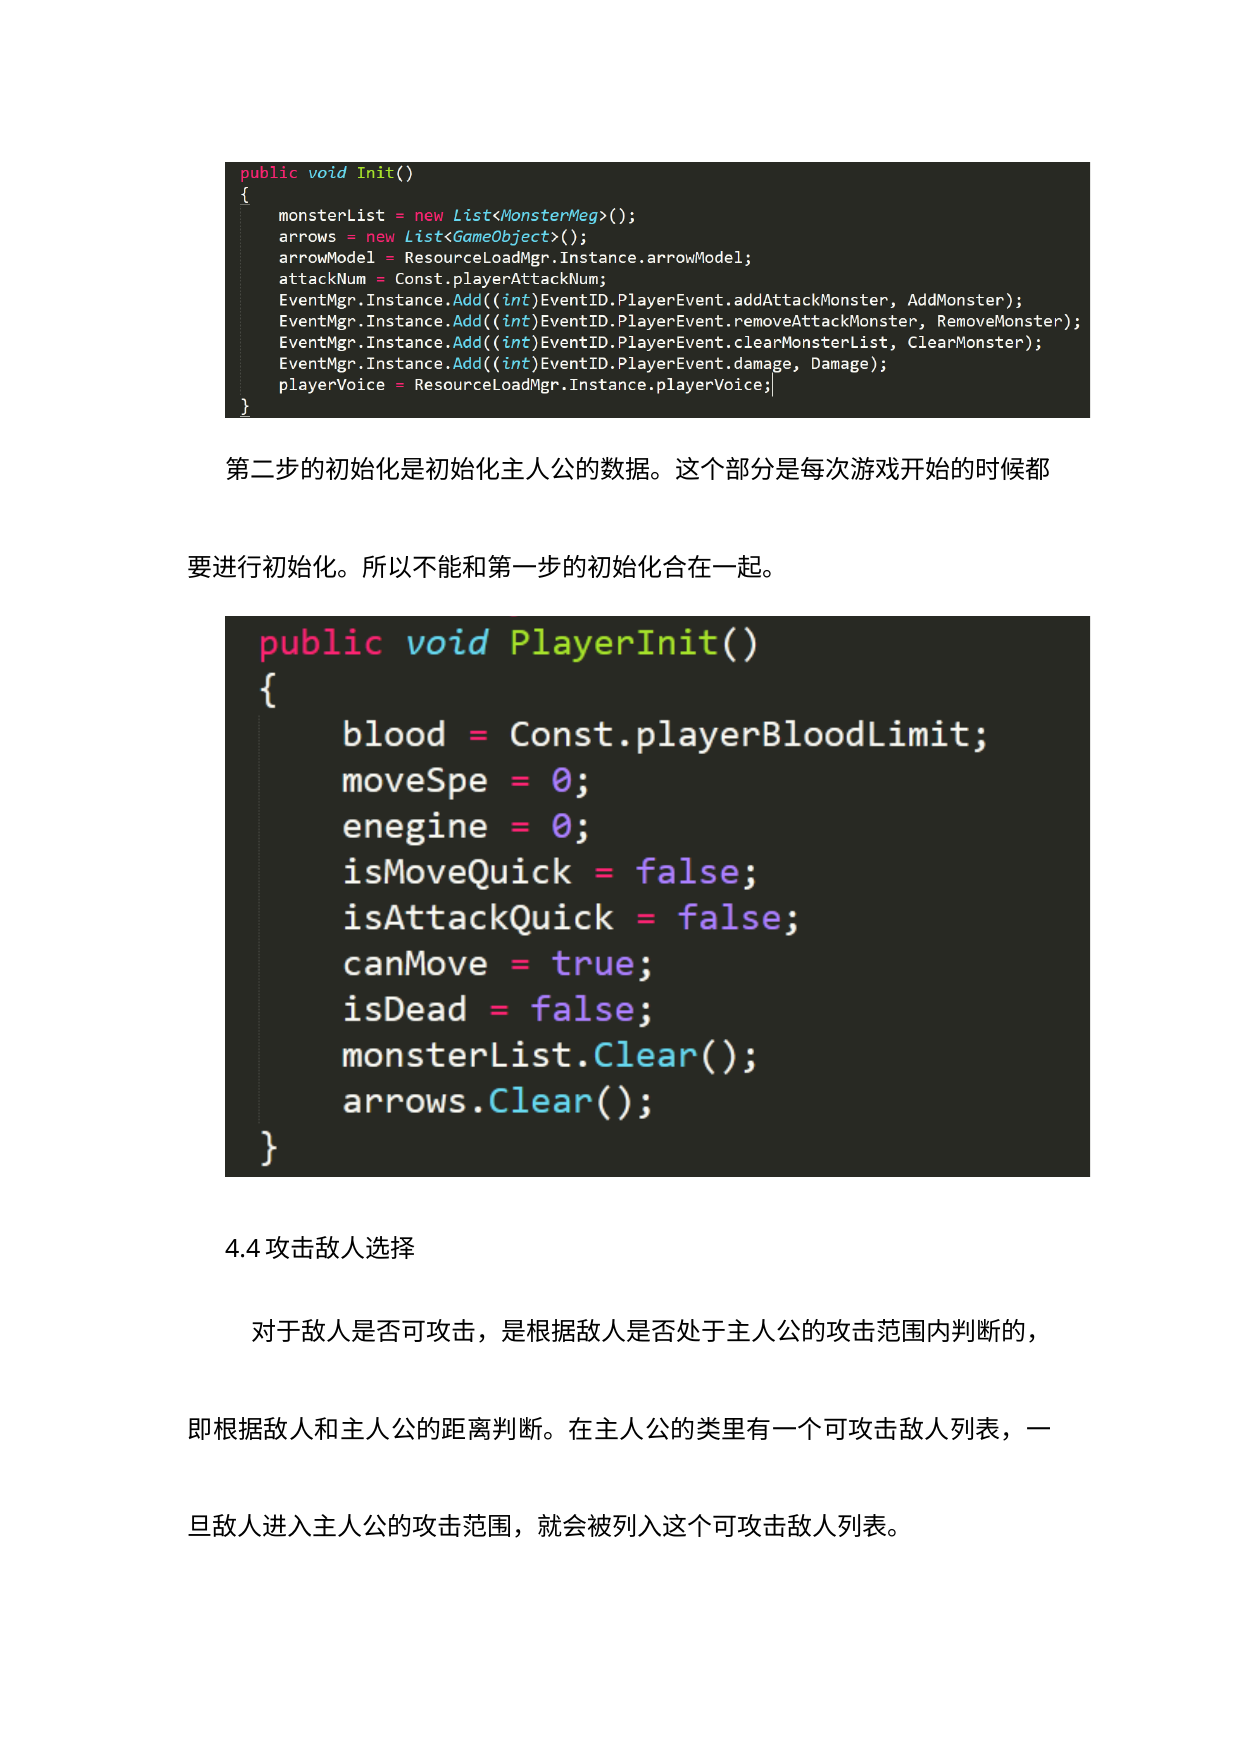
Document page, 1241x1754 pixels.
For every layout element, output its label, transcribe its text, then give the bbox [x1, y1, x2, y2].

text 第二步的初始化是初始化主人公的数据。这个部分是每次游戏开始的时候都要进行初始化。所以不能和第一步的初始化合在一起。 [187, 435, 1053, 598]
picture [225, 162, 1091, 418]
picture [225, 616, 1091, 1177]
text 对于敌人是否可攻击，是根据敌人是否处于主人公的攻击范围内判断的，即根据敌人和主人公的距离判断。在主人公的类里有一个可攻击敌人列表，一旦敌人进入主人公的攻击范围，就会被列入这个可攻击敌人列表。 [187, 1297, 1053, 1557]
text 4.4攻击敌人选择 [187, 1214, 1053, 1279]
